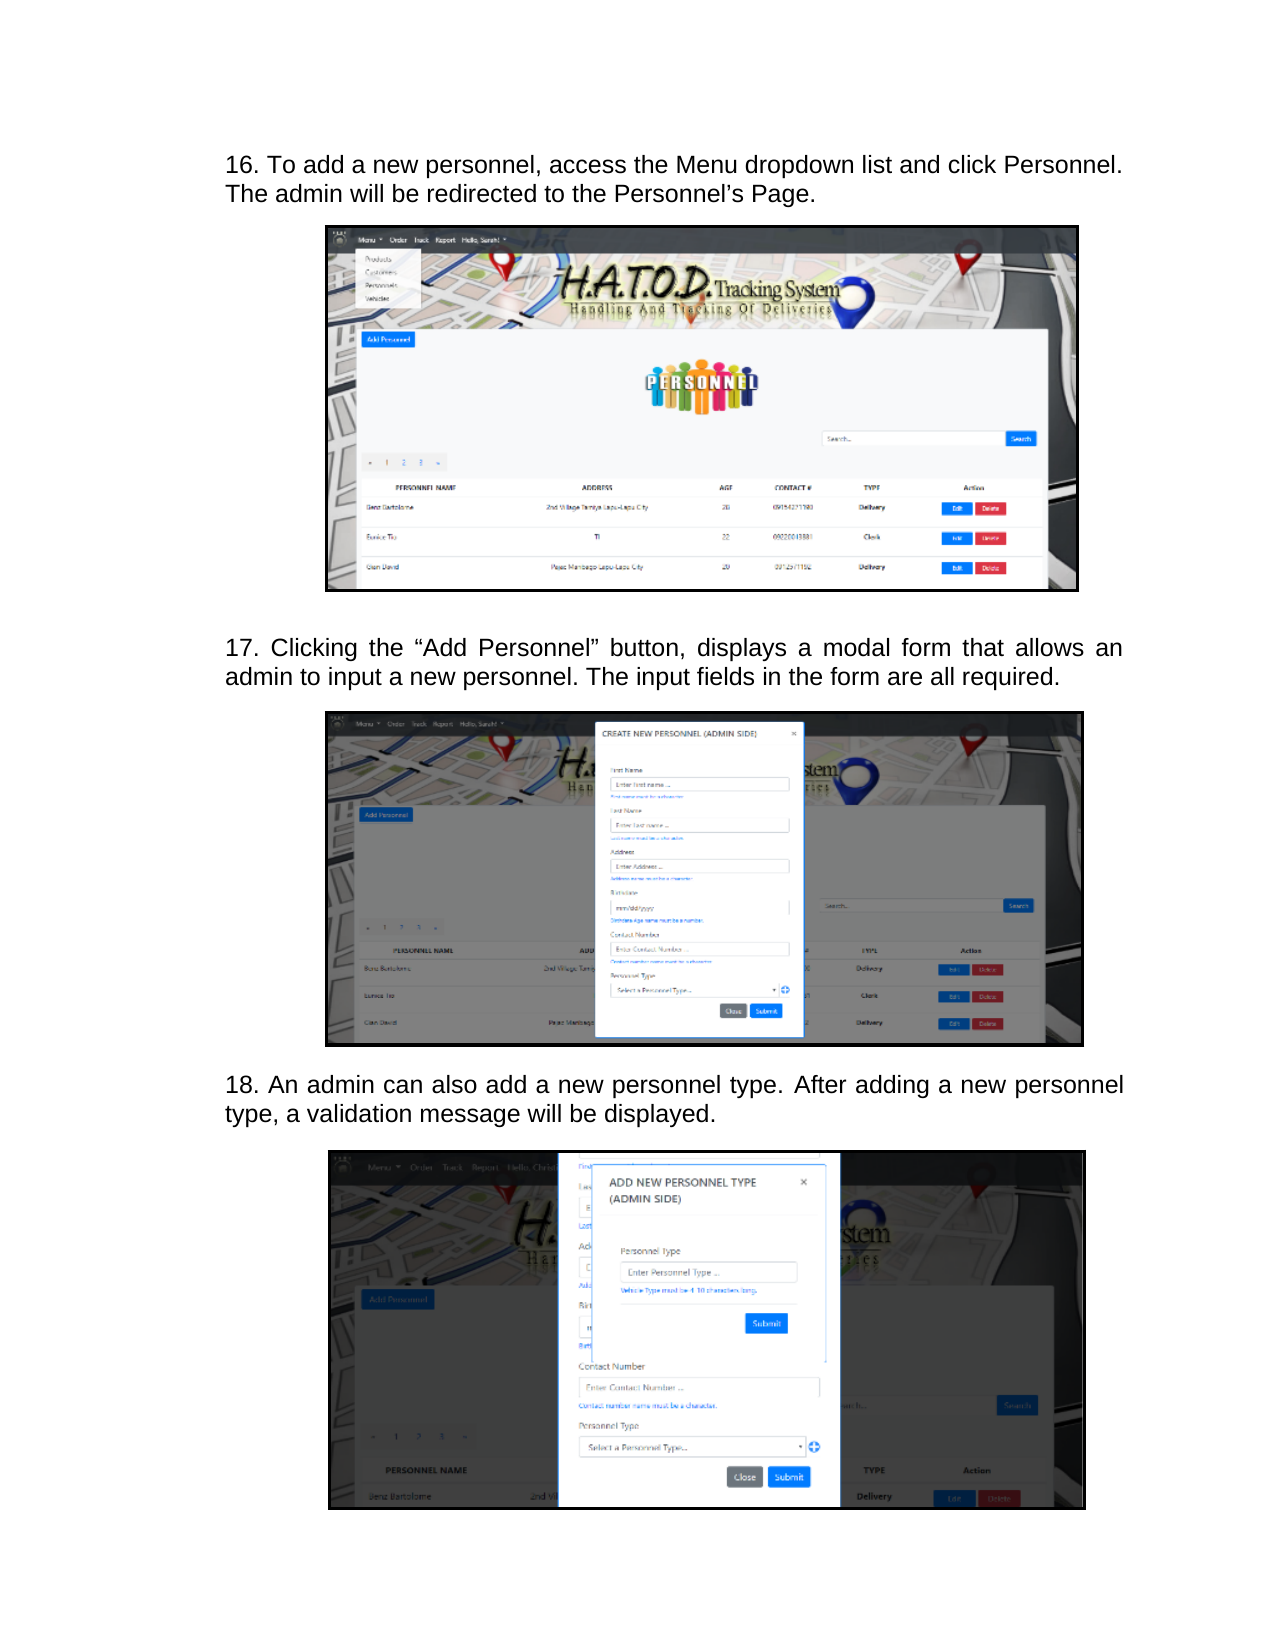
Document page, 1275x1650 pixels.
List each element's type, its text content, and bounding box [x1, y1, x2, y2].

text 17. Clicking the “Add Personnel” button, displays a modal form that allows an admin to input a new personnel. The input fields in the form are all required. [225, 633, 1125, 690]
picture [331, 1153, 1083, 1507]
text 18. An admin can also add a new personnel type. After adding a new personnel type, a validation message will be displayed. [225, 1070, 1125, 1128]
picture [328, 228, 1076, 589]
picture [328, 714, 1081, 1043]
text 16. To add a new personnel, access the Menu dropdown list and click Personnel. The admin will be redirected to the Personnel’s Page. [225, 150, 1125, 207]
